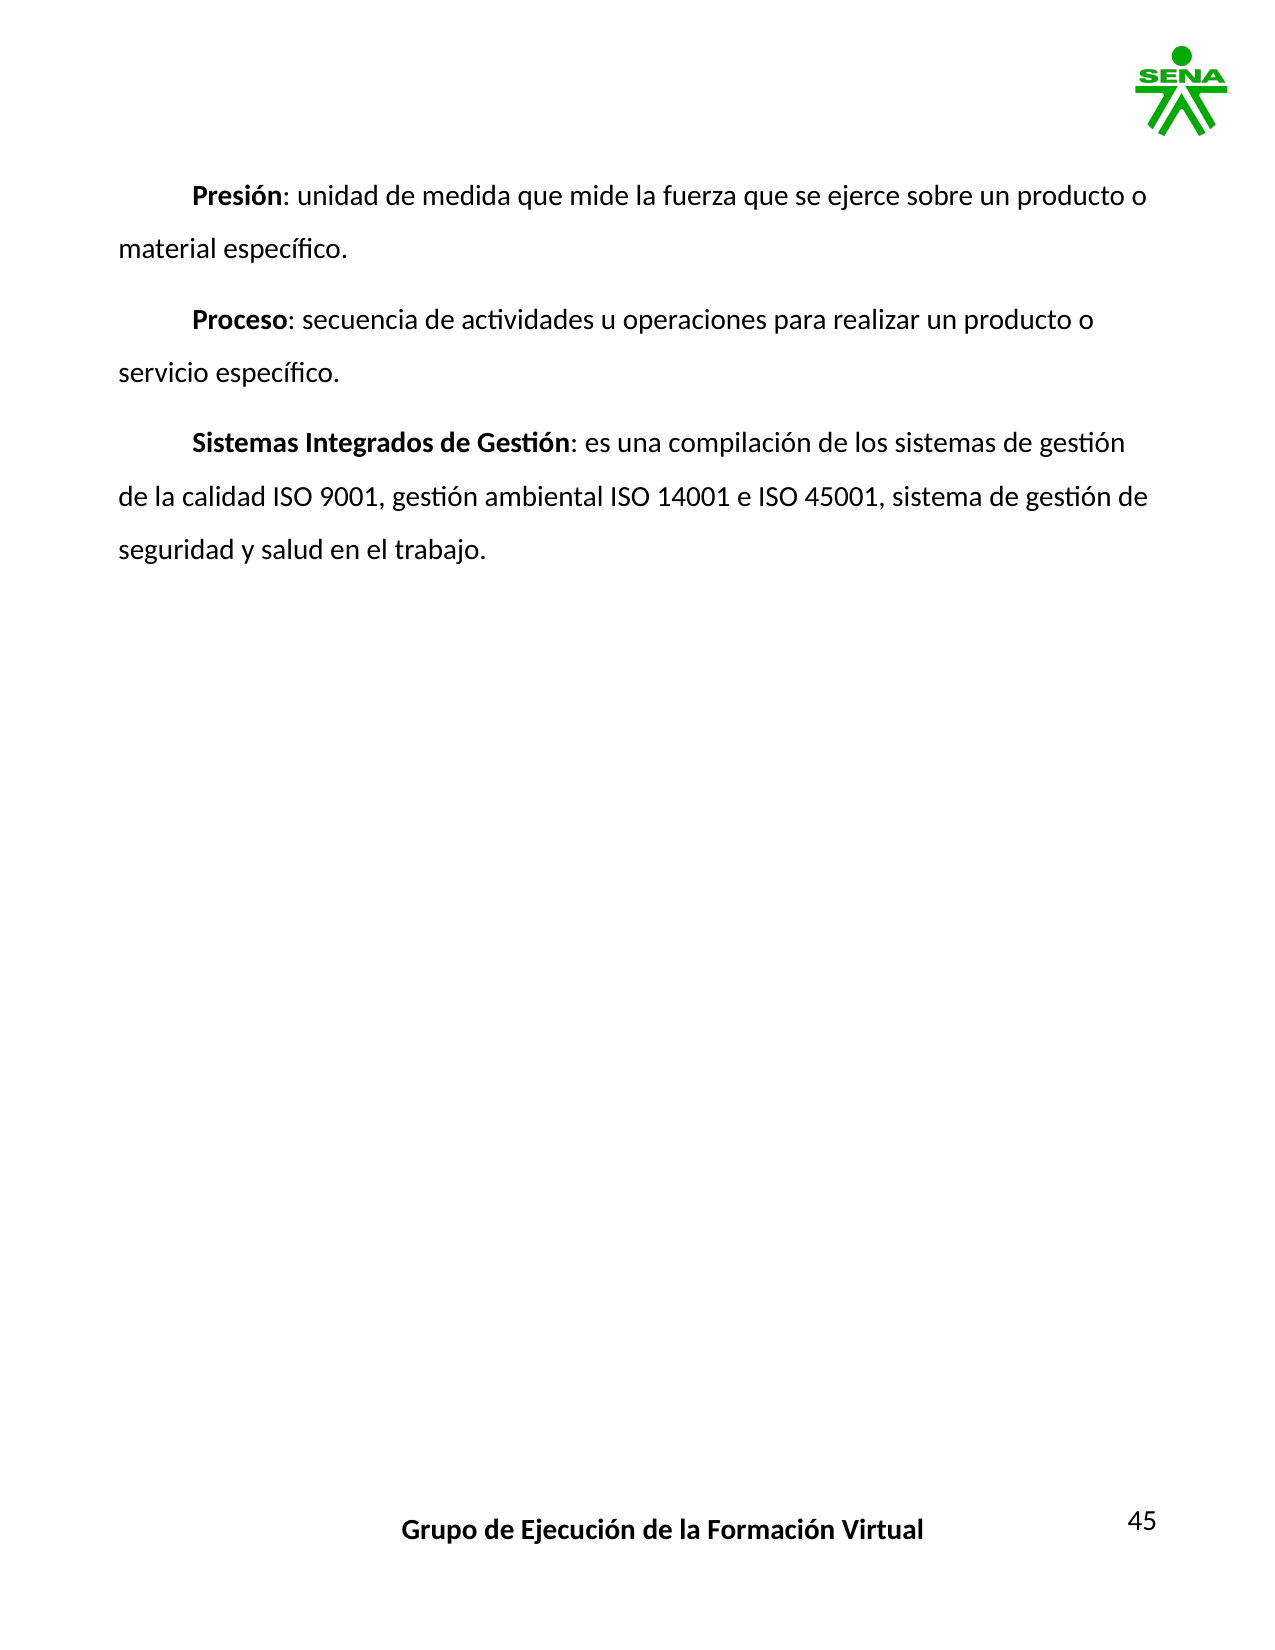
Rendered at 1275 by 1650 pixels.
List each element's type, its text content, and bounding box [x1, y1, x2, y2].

text Presión: unidad de medida que mide la fuerza que se ejerce sobre un producto o material específico. [118, 177, 1157, 266]
text Proceso: secuencia de actividades u operaciones para realizar un producto o servicio específico. [118, 301, 1157, 390]
text Sistemas Integrados de Gestión: es una compilación de los sistemas de gestión de la calidad ISO 9001, gestión ambiental ISO 14001 e ISO 45001, sistema de gestión de seguridad y salud en el trabajo. [118, 424, 1157, 567]
picture [1135, 46, 1228, 136]
